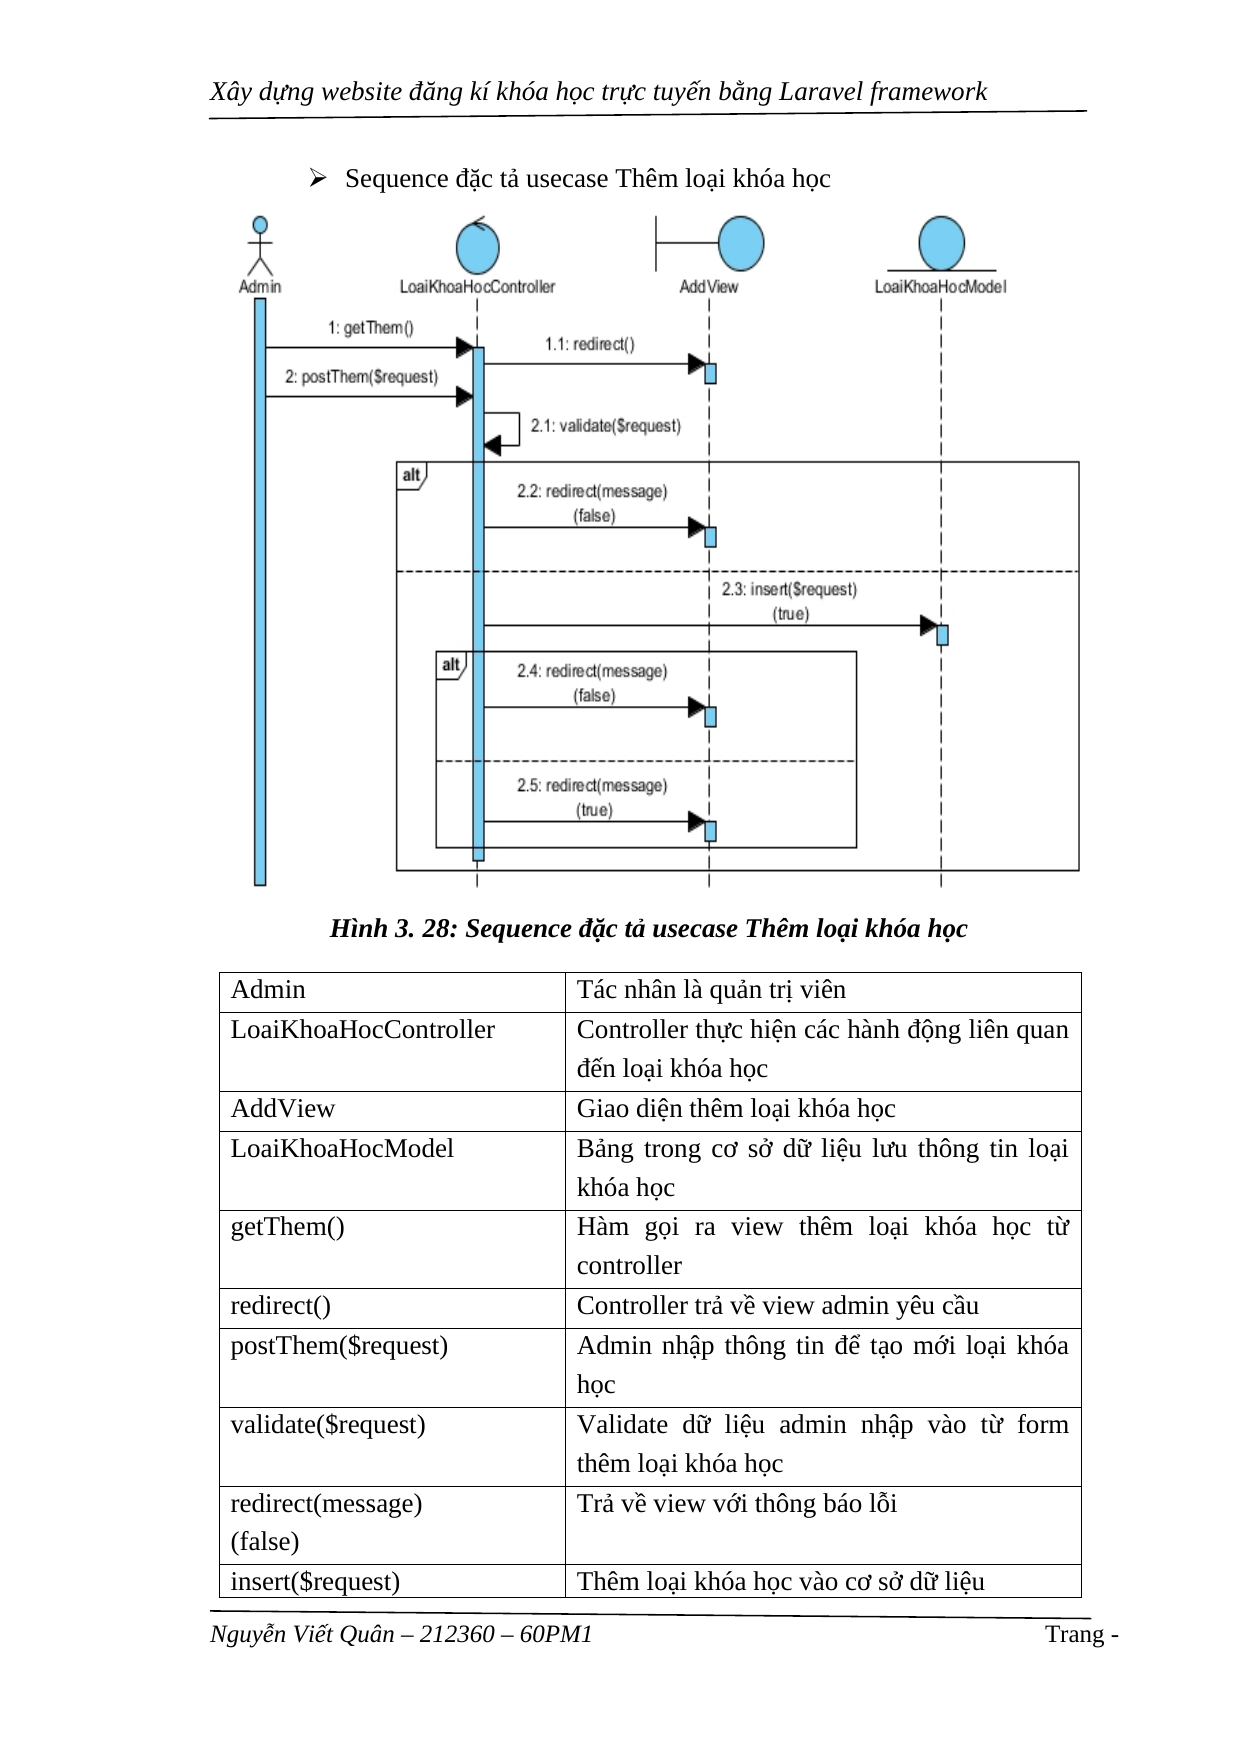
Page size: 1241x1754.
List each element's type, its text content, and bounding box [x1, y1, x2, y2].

table_cell Giao diện thêm loại khóa học [566, 1092, 1081, 1131]
table_cell getThem() [220, 1211, 565, 1288]
table_header Tác nhân là quản trị viên [566, 973, 1081, 1012]
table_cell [566, 1565, 1081, 1597]
table_cell postThem($request) [220, 1329, 565, 1407]
table_cell redirect() [220, 1289, 565, 1328]
table_cell Hàm gọi ra view thêm loại khóa học từ controller [566, 1211, 1081, 1288]
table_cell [220, 1565, 565, 1597]
table_cell redirect(message) (false) [220, 1487, 565, 1564]
table_cell validate($request) [220, 1408, 565, 1486]
picture [216, 213, 1084, 893]
table_cell Controller thực hiện các hành động liên quan đến loại khóa học [566, 1013, 1081, 1091]
table_cell Admin nhập thông tin để tạo mới loại khóa học [566, 1329, 1081, 1407]
table_cell Validate dữ liệu admin nhập vào từ form thêm loại khóa học [566, 1408, 1081, 1486]
table_cell Controller trả về view admin yêu cầu [566, 1289, 1081, 1328]
table_cell Bảng trong cơ sở dữ liệu lưu thông tin loại khóa học [566, 1132, 1081, 1209]
table_cell AddView [220, 1092, 565, 1131]
table_header Admin [220, 973, 565, 1012]
table_cell Trả về view với thông báo lỗi [566, 1487, 1081, 1564]
table_cell LoaiKhoaHocController [220, 1013, 565, 1091]
text Sequence đặc tả usecase Thêm loại khóa học [307, 162, 1090, 194]
table_cell LoaiKhoaHocModel [220, 1132, 565, 1209]
